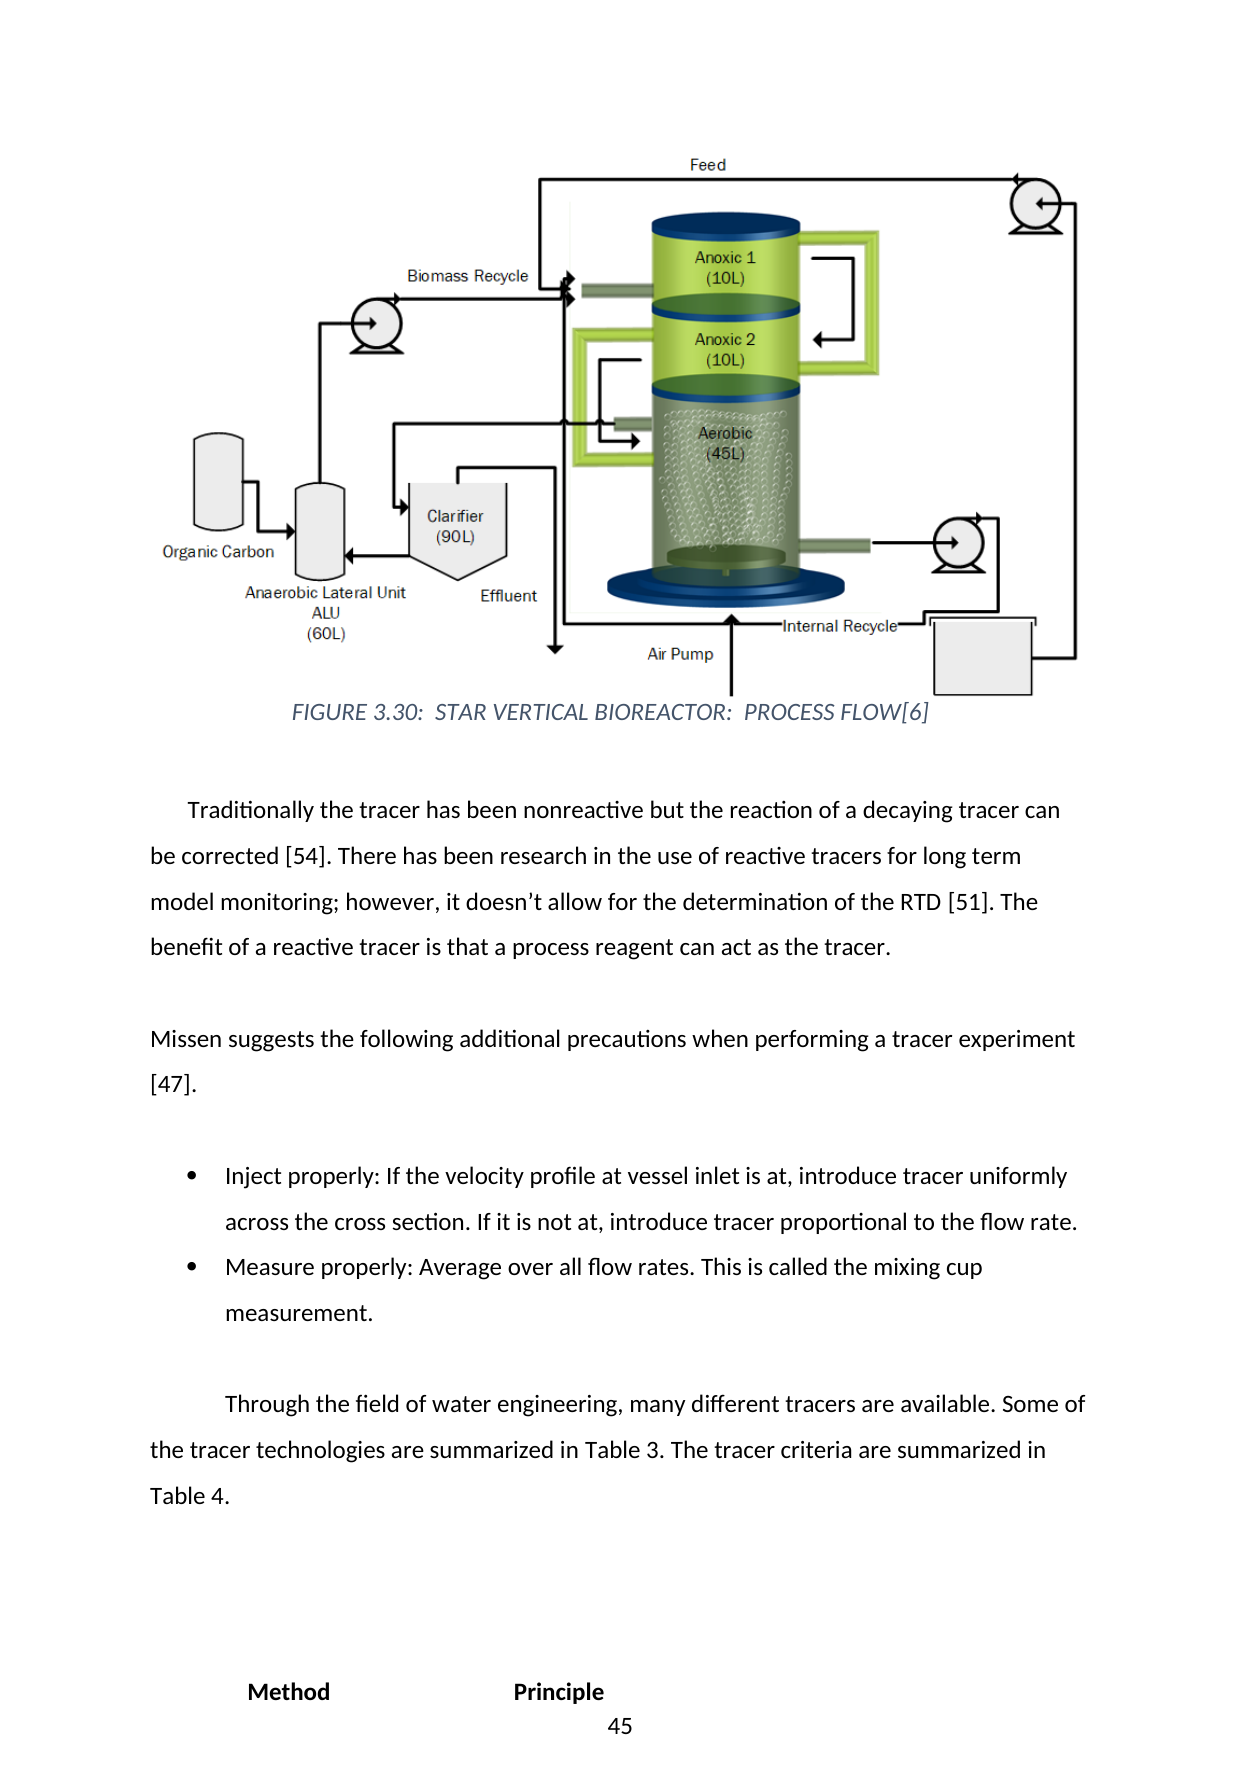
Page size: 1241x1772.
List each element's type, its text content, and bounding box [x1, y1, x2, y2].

list Inject properly: If the velocity profile at vessel inlet is at, introduce tracer uniformly across the cross section. If it is not at, introduce tracer proportional to the flow rate. [187, 1160, 1090, 1236]
picture [153, 150, 1087, 734]
list Measure properly: Average over all flow rates. This is called the mixing cup measurement. [187, 1251, 1090, 1328]
table_header Principle [503, 1676, 1004, 1707]
text Missen suggests the following additional precautions when performing a tracer experiment [47]. [150, 1023, 1090, 1099]
text Traditionally the tracer has been nonreactive but the reaction of a decaying tracer can be corrected [54]. There has been research in the use of reactive tracers for long term model monitoring; however, it doesn’t allow for the determination of the RTD [51]. The benefit of a reactive tracer is that a process reagent can act as the tracer. [150, 794, 1090, 962]
table_header Method [236, 1676, 502, 1707]
text Through the field of water engineering, many different tracers are available. Some of the tracer technologies are summarized in Table 3. The tracer criteria are summarized in Table 4. [150, 1389, 1090, 1511]
